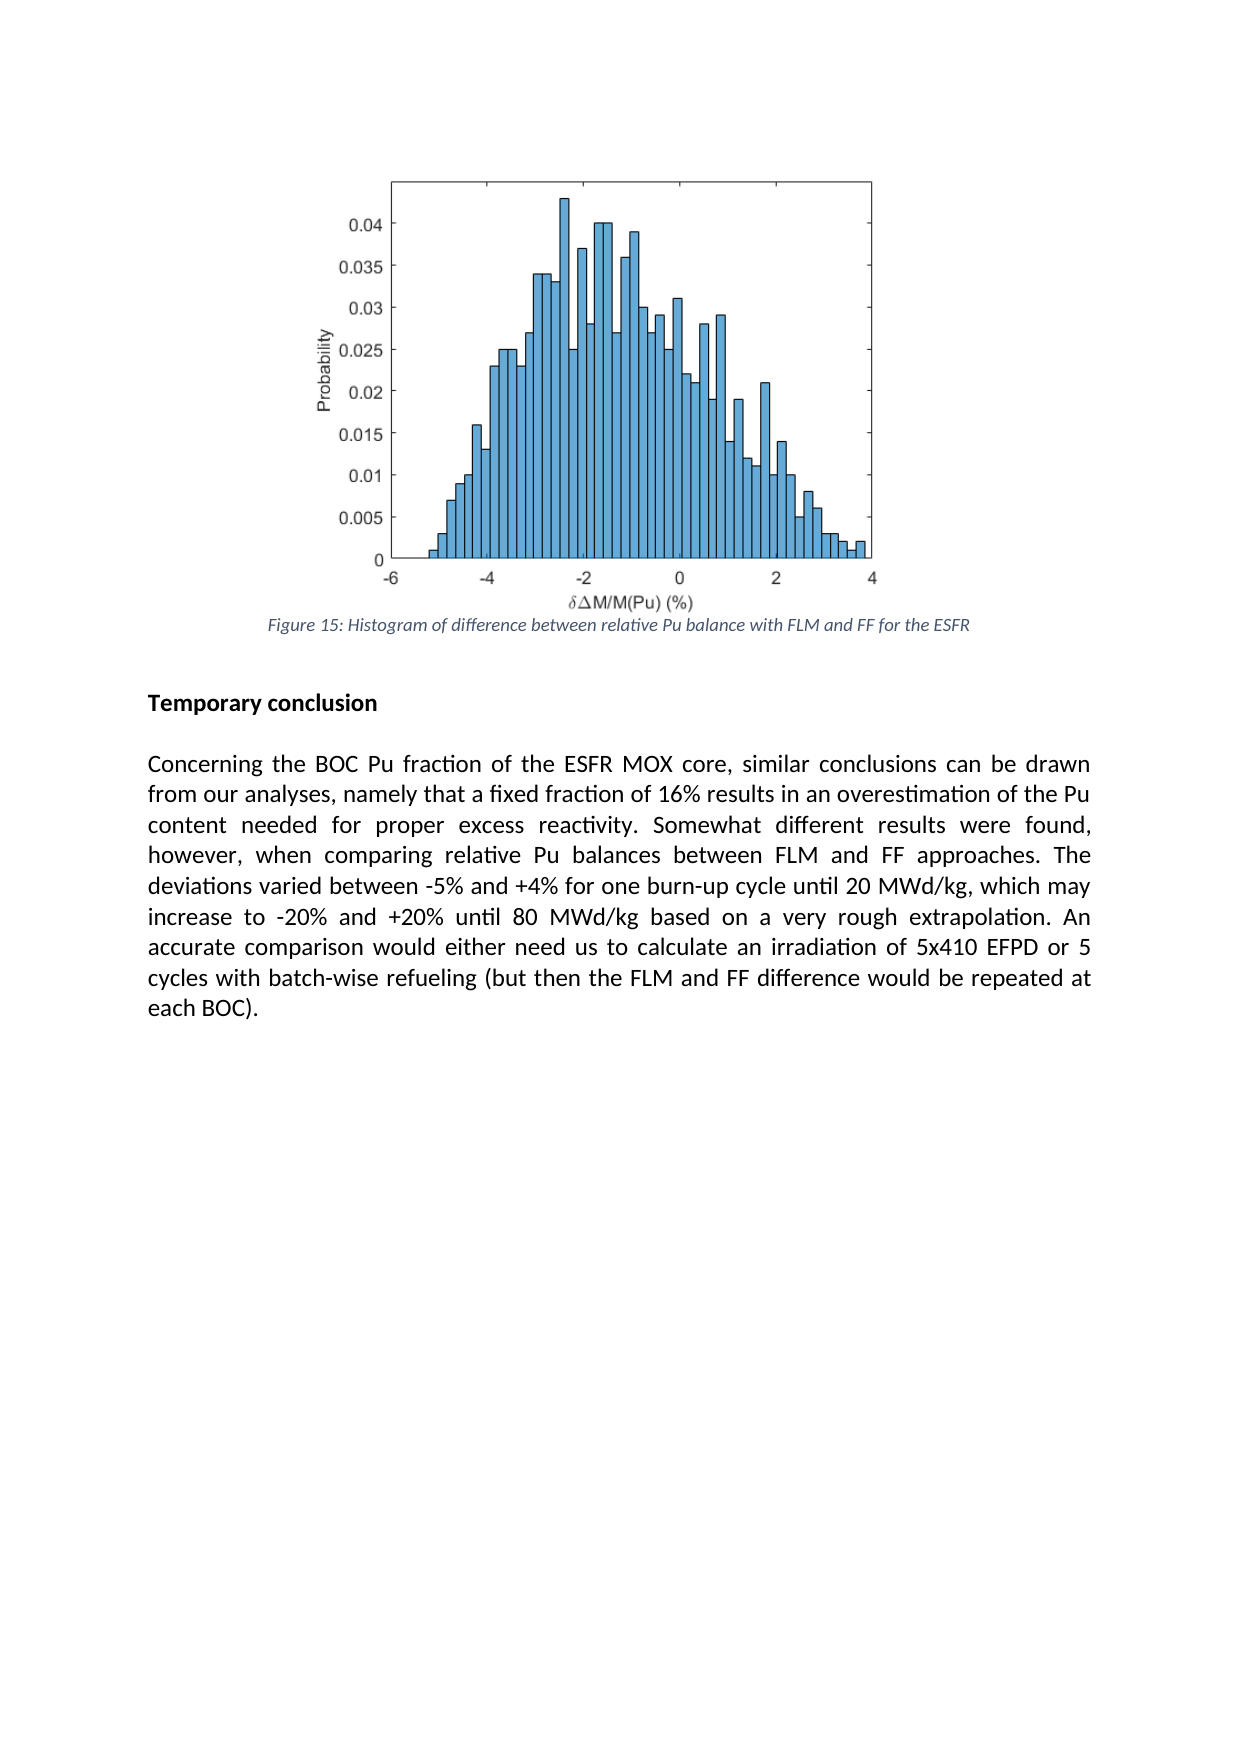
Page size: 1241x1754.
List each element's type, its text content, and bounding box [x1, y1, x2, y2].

text Concerning the BOC Pu fraction of the ESFR MOX core, similar conclusions can be drawn from our analyses, namely that a fixed fraction of 16% results in an overestimation of the Pu content needed for proper excess reactivity. Somewhat different results were found, however, when comparing relative Pu balances between FLM and FF approaches. The deviations varied between -5% and +4% for one burn-up cycle until 20 MWd/kg, which may increase to -20% and +20% until 80 MWd/kg based on a very rough extrapolation. An accurate comparison would either need us to calculate an irradiation of 5x410 EFPD or 5 cycles with batch-wise refueling (but then the FLM and FF difference would be repeated at each BOC). [148, 748, 1093, 1023]
text Temporary conclusion [148, 687, 1093, 717]
picture [310, 147, 931, 613]
text Figure 15: Histogram of difference between relative Pu balance with FLM and FF for the ESFR [148, 613, 1093, 636]
